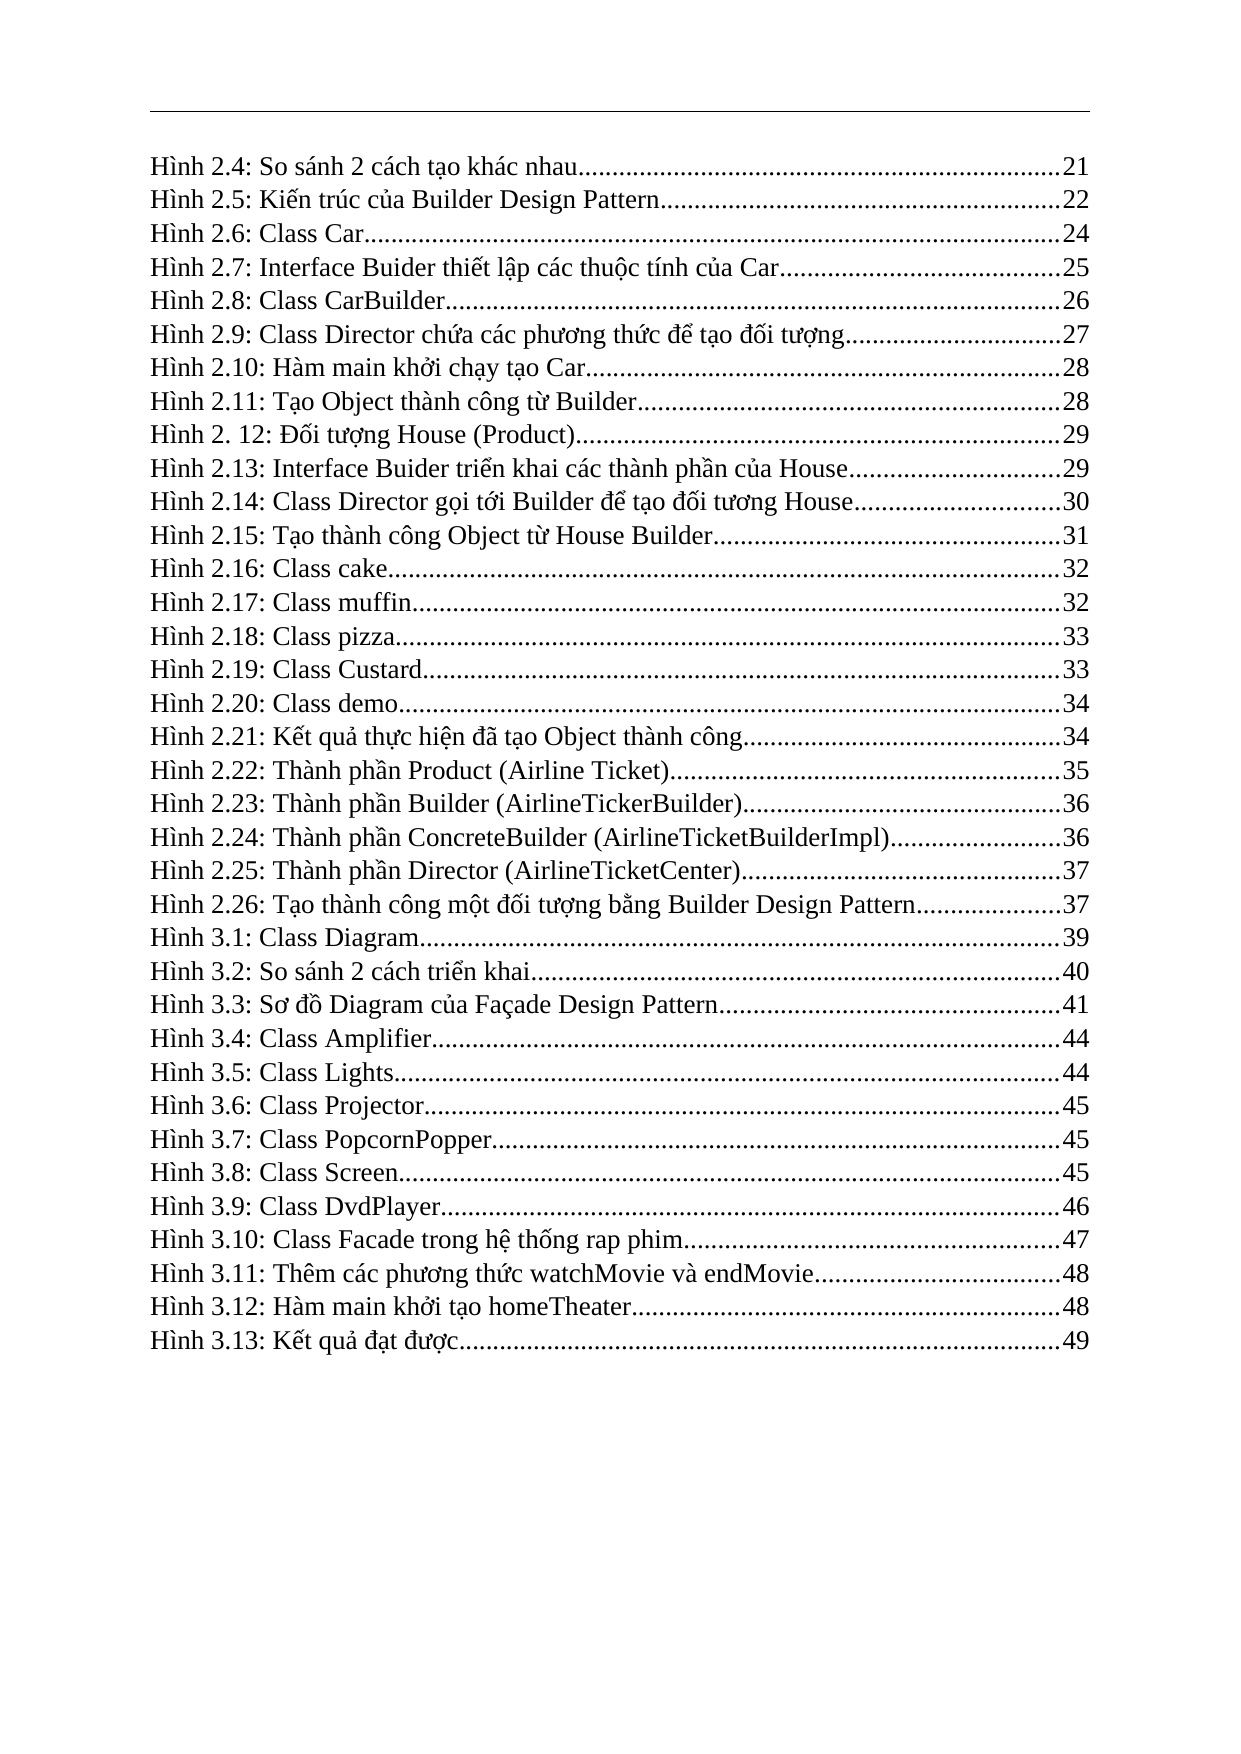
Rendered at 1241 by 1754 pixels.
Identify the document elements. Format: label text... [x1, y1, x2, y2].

text Hình 2.18: Class pizza 33 [150, 619, 1090, 651]
text Hình 2.7: Interface Buider thiết lập các thuộc tính của Car 25 [150, 251, 1090, 282]
text Hình 2.8: Class CarBuilder 26 [150, 284, 1090, 315]
text Hình 2.25: Thành phần Director (AirlineTicketCenter) 37 [150, 854, 1090, 886]
text Hình 3.8: Class Screen 45 [150, 1156, 1090, 1187]
text Hình 3.1: Class Diagram 39 [150, 921, 1090, 953]
text Hình 2.6: Class Car 24 [150, 217, 1090, 248]
text Hình 3.6: Class Projector 45 [150, 1089, 1090, 1120]
text Hình 2.22: Thành phần Product (Airline Ticket) 35 [150, 754, 1090, 785]
text Hình 2.15: Tạo thành công Object từ House Builder 31 [150, 519, 1090, 550]
text Hình 2. 12: Đối tượng House (Product) 29 [150, 418, 1090, 449]
text Hình 3.2: So sánh 2 cách triển khai 40 [150, 955, 1090, 986]
text Hình 3.5: Class Lights 44 [150, 1056, 1090, 1087]
text Hình 2.11: Tạo Object thành công từ Builder 28 [150, 385, 1090, 416]
text Hình 2.21: Kết quả thực hiện đã tạo Object thành công 34 [150, 720, 1090, 751]
text Hình 2.5: Kiến trúc của Builder Design Pattern 22 [150, 183, 1090, 215]
text Hình 2.16: Class cake 32 [150, 552, 1090, 584]
text Hình 2.10: Hàm main khởi chạy tạo Car 28 [150, 351, 1090, 382]
text Hình 3.3: Sơ đồ Diagram của Façade Design Pattern 41 [150, 988, 1090, 1020]
text Hình 3.10: Class Facade trong hệ thống rap phim 47 [150, 1223, 1090, 1254]
text Hình 3.9: Class DvdPlayer 46 [150, 1190, 1090, 1221]
text Hình 2.17: Class muffin 32 [150, 586, 1090, 617]
text Hình 2.24: Thành phần ConcreteBuilder (AirlineTicketBuilderImpl) 36 [150, 821, 1090, 852]
text Hình 3.11: Thêm các phương thức watchMovie và endMovie 48 [150, 1257, 1090, 1288]
text Hình 2.14: Class Director gọi tới Builder để tạo đối tương House 30 [150, 485, 1090, 517]
text Hình 2.23: Thành phần Builder (AirlineTickerBuilder) 36 [150, 787, 1090, 818]
text Hình 2.13: Interface Buider triển khai các thành phần của House 29 [150, 452, 1090, 483]
text Hình 2.19: Class Custard 33 [150, 653, 1090, 684]
text Hình 2.9: Class Director chứa các phương thức để tạo đối tượng 27 [150, 318, 1090, 349]
text Hình 2.26: Tạo thành công một đối tượng bằng Builder Design Pattern 37 [150, 888, 1090, 919]
text Hình 3.4: Class Amplifier 44 [150, 1022, 1090, 1053]
text Hình 2.4: So sánh 2 cách tạo khác nhau 21 [150, 150, 1090, 181]
text Hình 2.20: Class demo 34 [150, 687, 1090, 718]
text Hình 3.13: Kết quả đạt được 49 [150, 1324, 1090, 1355]
text Hình 3.7: Class PopcornPopper 45 [150, 1123, 1090, 1154]
text Hình 3.12: Hàm main khởi tạo homeTheater 48 [150, 1290, 1090, 1322]
